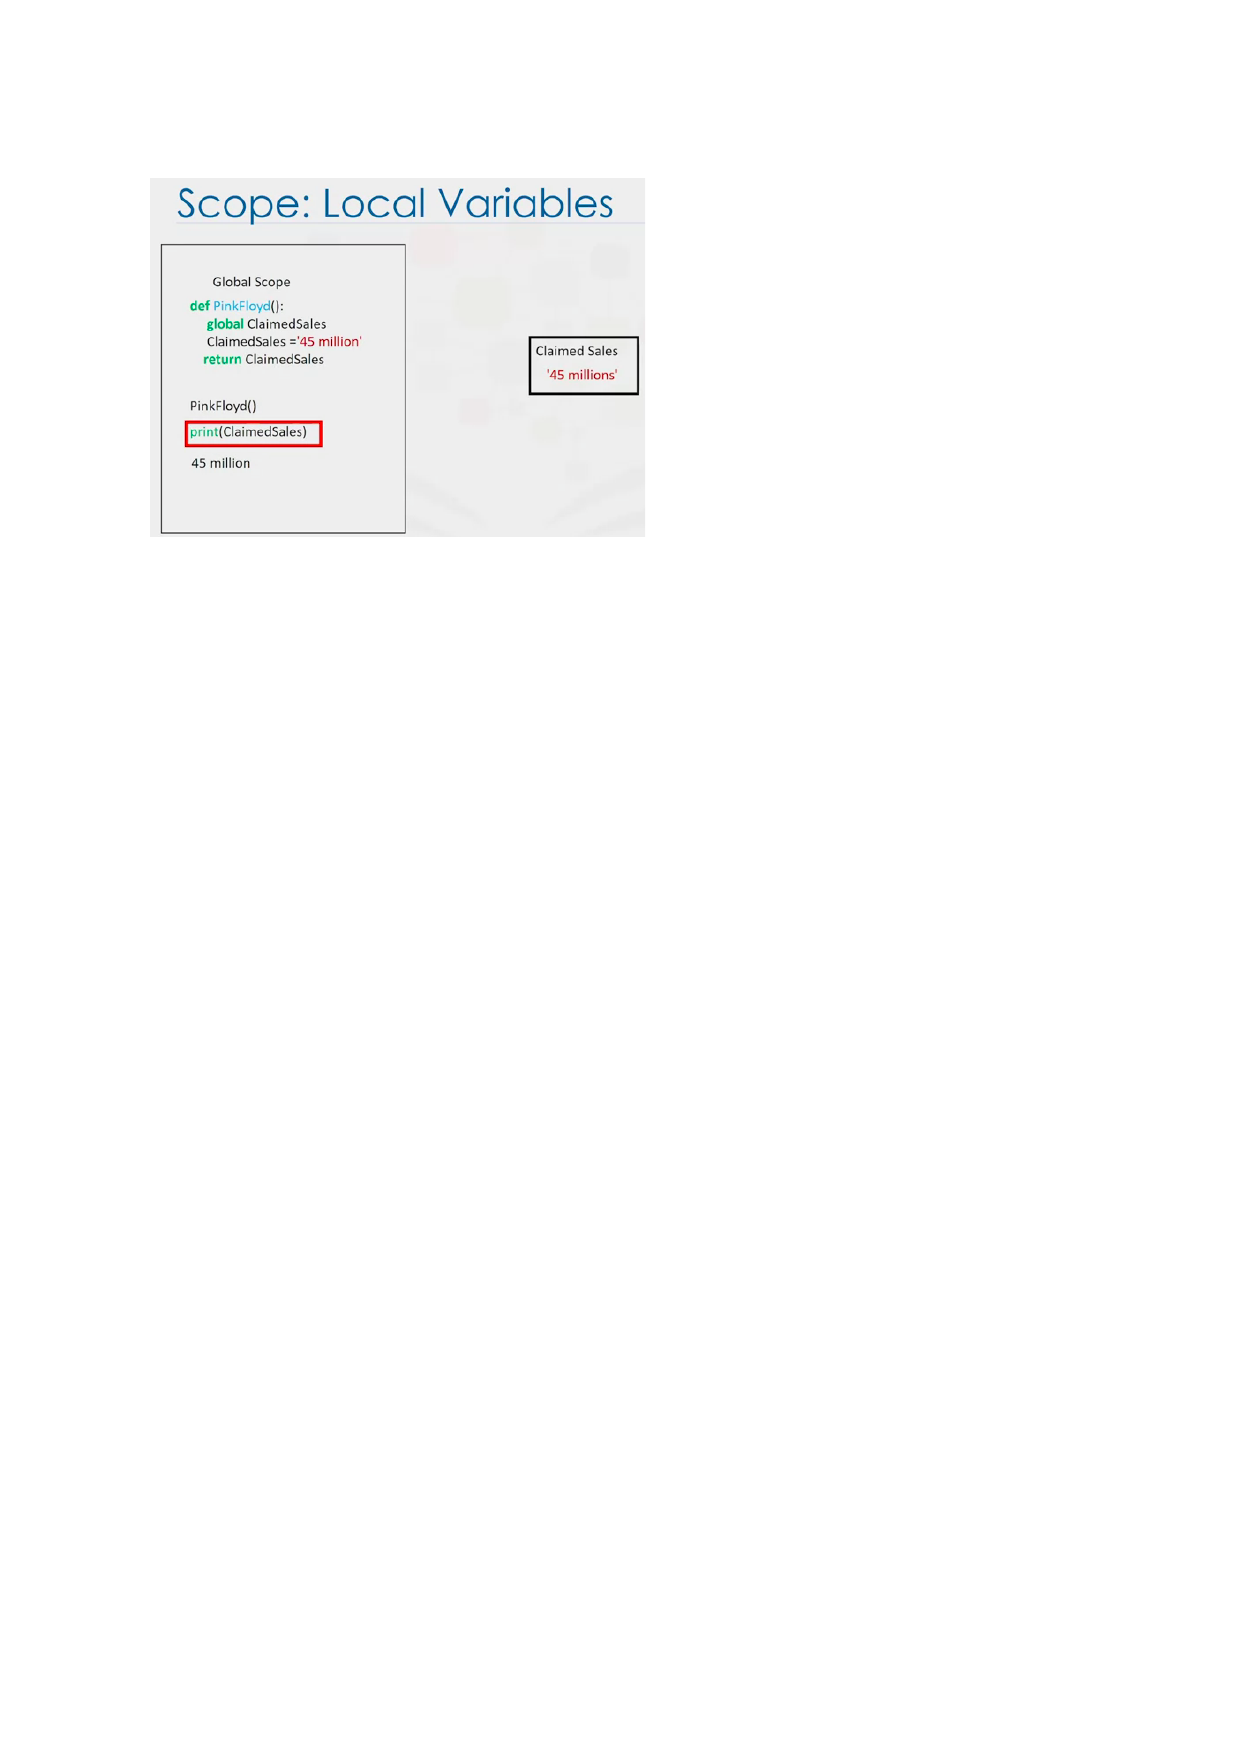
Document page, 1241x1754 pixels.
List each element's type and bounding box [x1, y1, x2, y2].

picture [150, 178, 646, 537]
